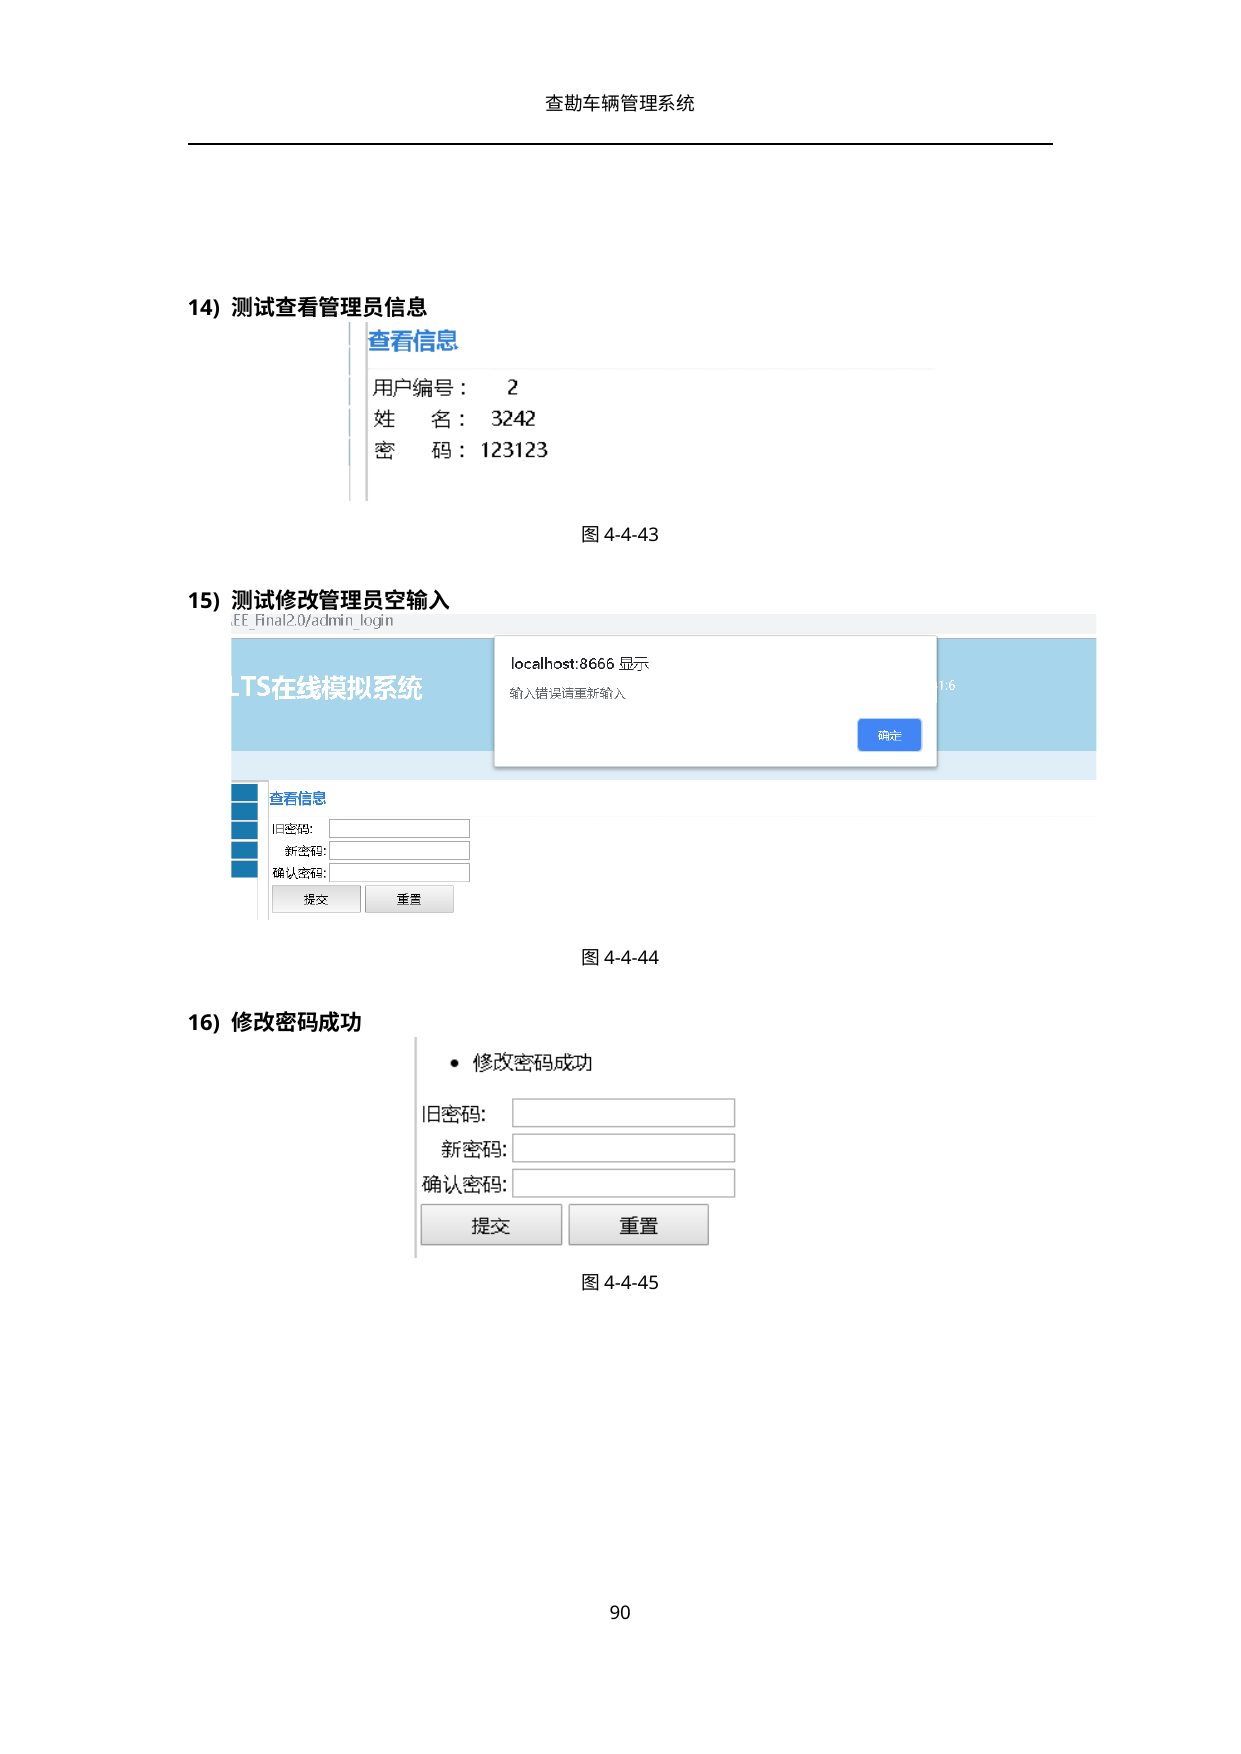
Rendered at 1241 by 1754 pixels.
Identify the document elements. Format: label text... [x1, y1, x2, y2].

picture [231, 614, 1097, 920]
picture [407, 1037, 877, 1258]
picture [348, 322, 936, 501]
list 修改密码成功 [187, 1005, 1053, 1037]
list 测试修改管理员空输入 [187, 582, 1053, 615]
list 测试查看管理员信息 [187, 290, 1053, 322]
text 图4-4-44 [187, 940, 1053, 972]
text 图4-4-43 [187, 517, 1053, 550]
text 图4-4-45 [187, 1265, 1053, 1297]
